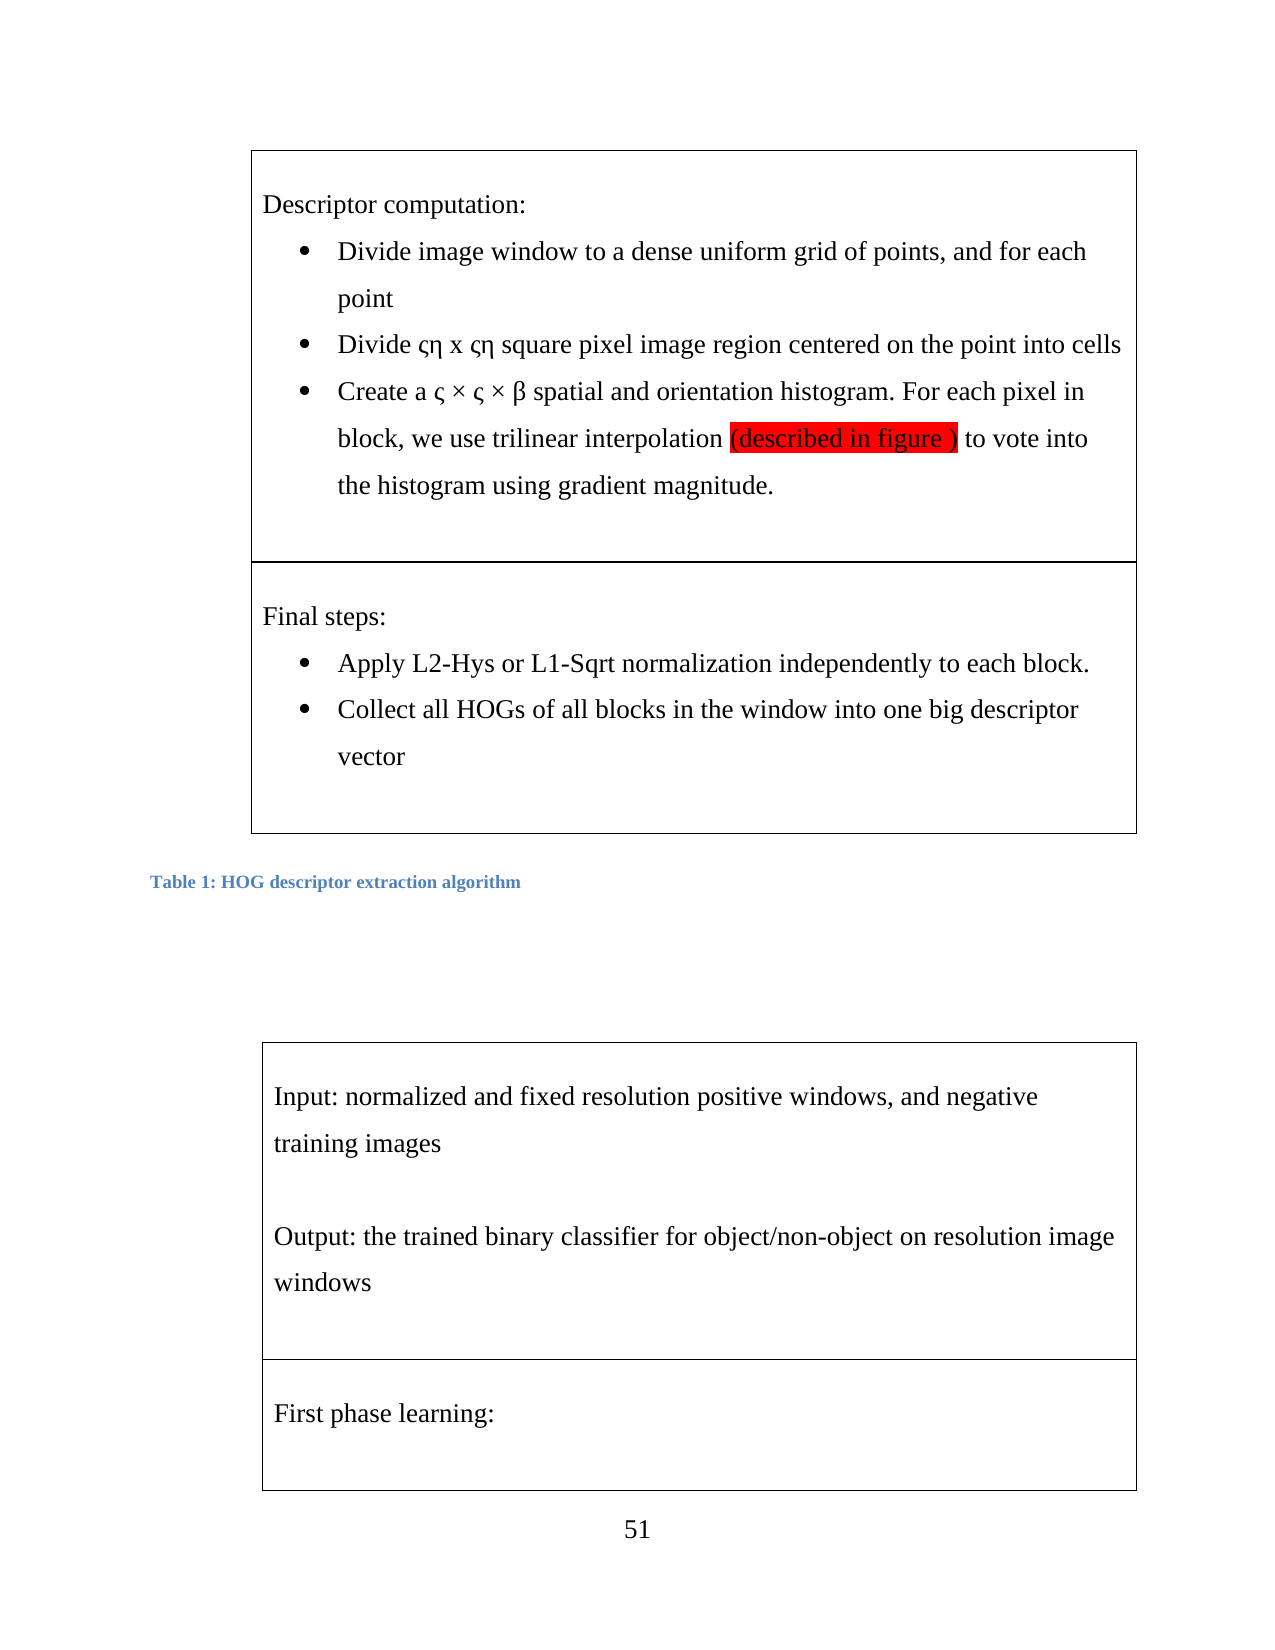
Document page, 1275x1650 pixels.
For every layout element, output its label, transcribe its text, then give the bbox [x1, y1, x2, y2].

table_header Input: normalized and fixed resolution positive windows, and negative training images Output: the trained binary classifier for object/non-object on resolution image windows [263, 1043, 1136, 1359]
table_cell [263, 1360, 1136, 1490]
table_cell Final steps: Apply L2-Hys or L1-Sqrt normalization independently to each block. Collect all HOGs of all blocks in the window into one big descriptor vector [252, 563, 1136, 833]
table_cell Descriptor computation: Divide image window to a dense uniform grid of points, and for each point Divide ςη x ςη square pixel image region centered on the point into cells Create a ς × ς × β spatial and orientation histogram. For each pixel in block, we use trilinear interpolation (described in figure ) to vote into the histogram using gradient magnitude. [252, 151, 1136, 561]
